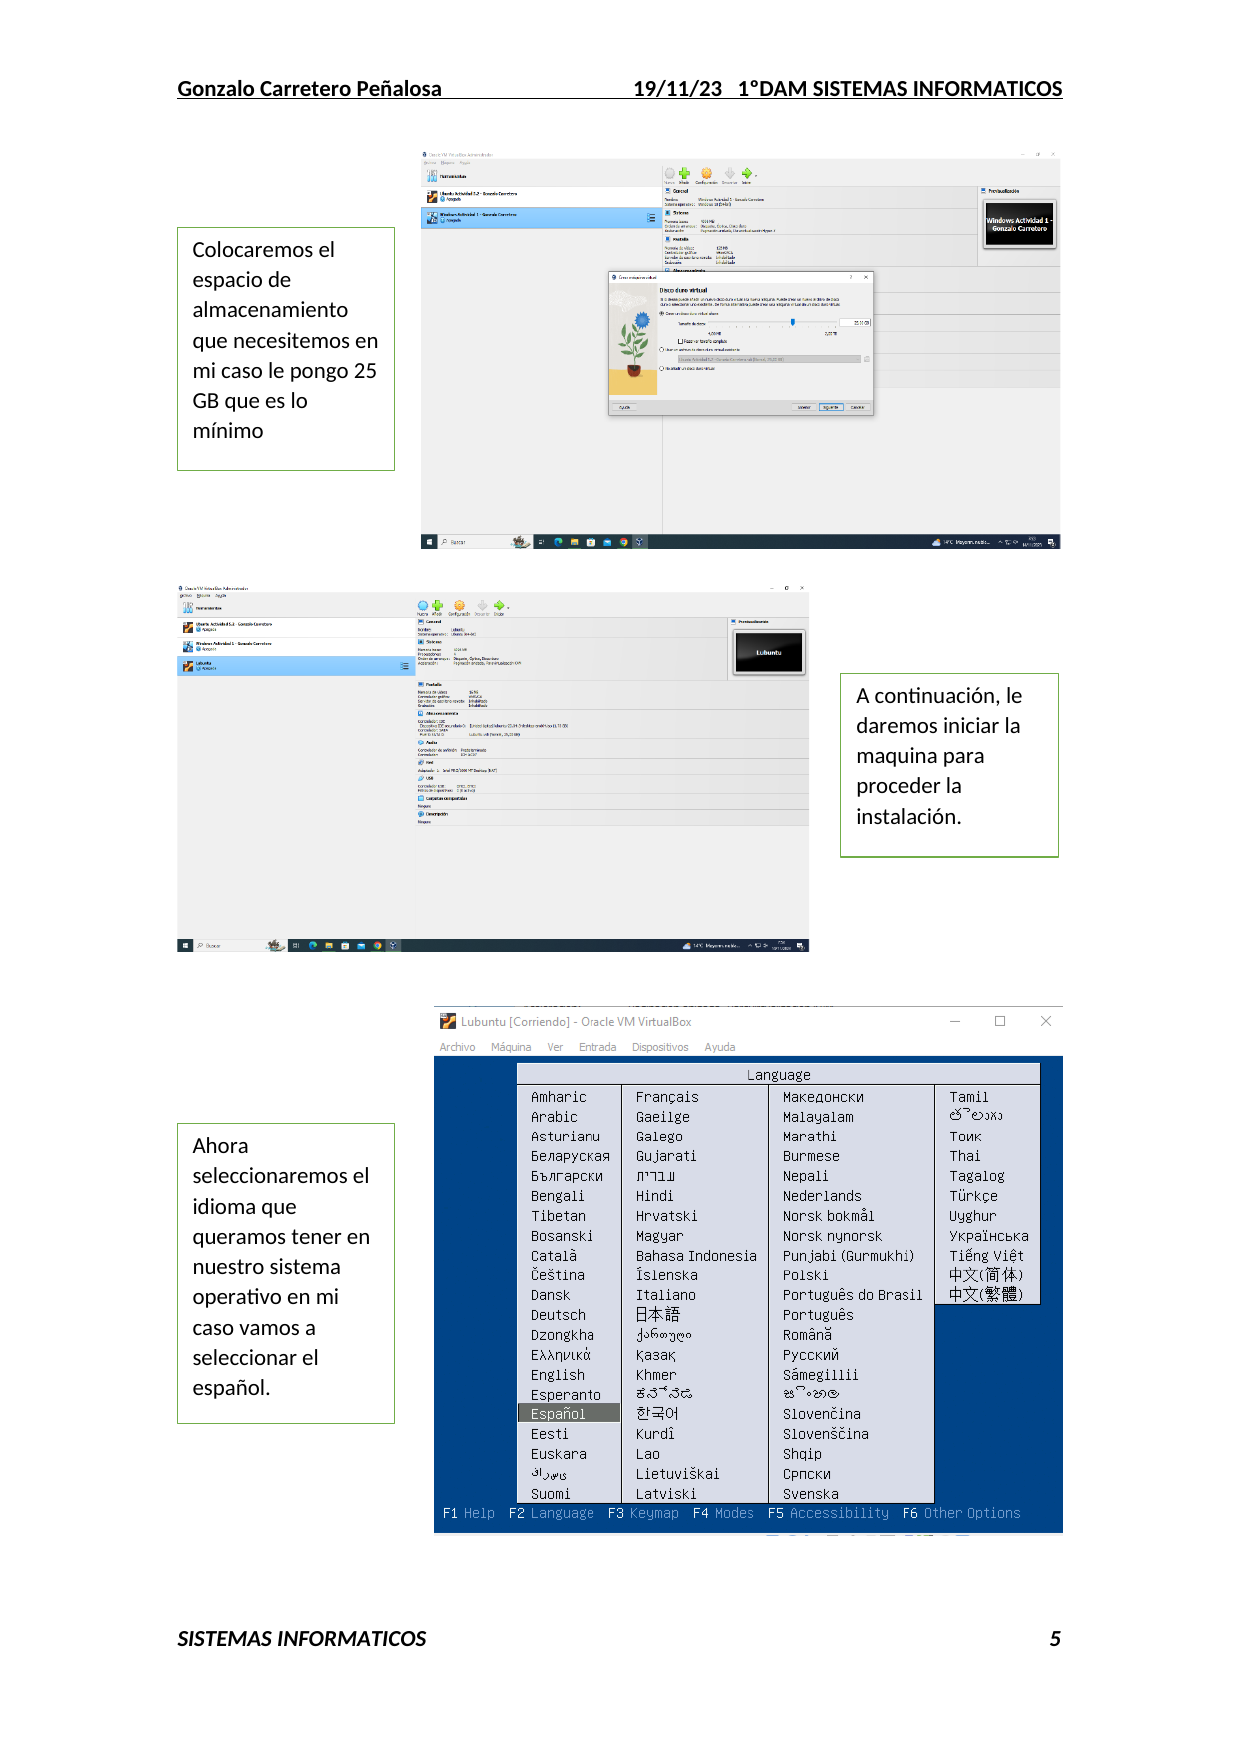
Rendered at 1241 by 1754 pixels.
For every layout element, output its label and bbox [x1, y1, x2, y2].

picture [421, 150, 1061, 549]
picture [434, 1006, 1063, 1536]
picture [177, 584, 810, 952]
